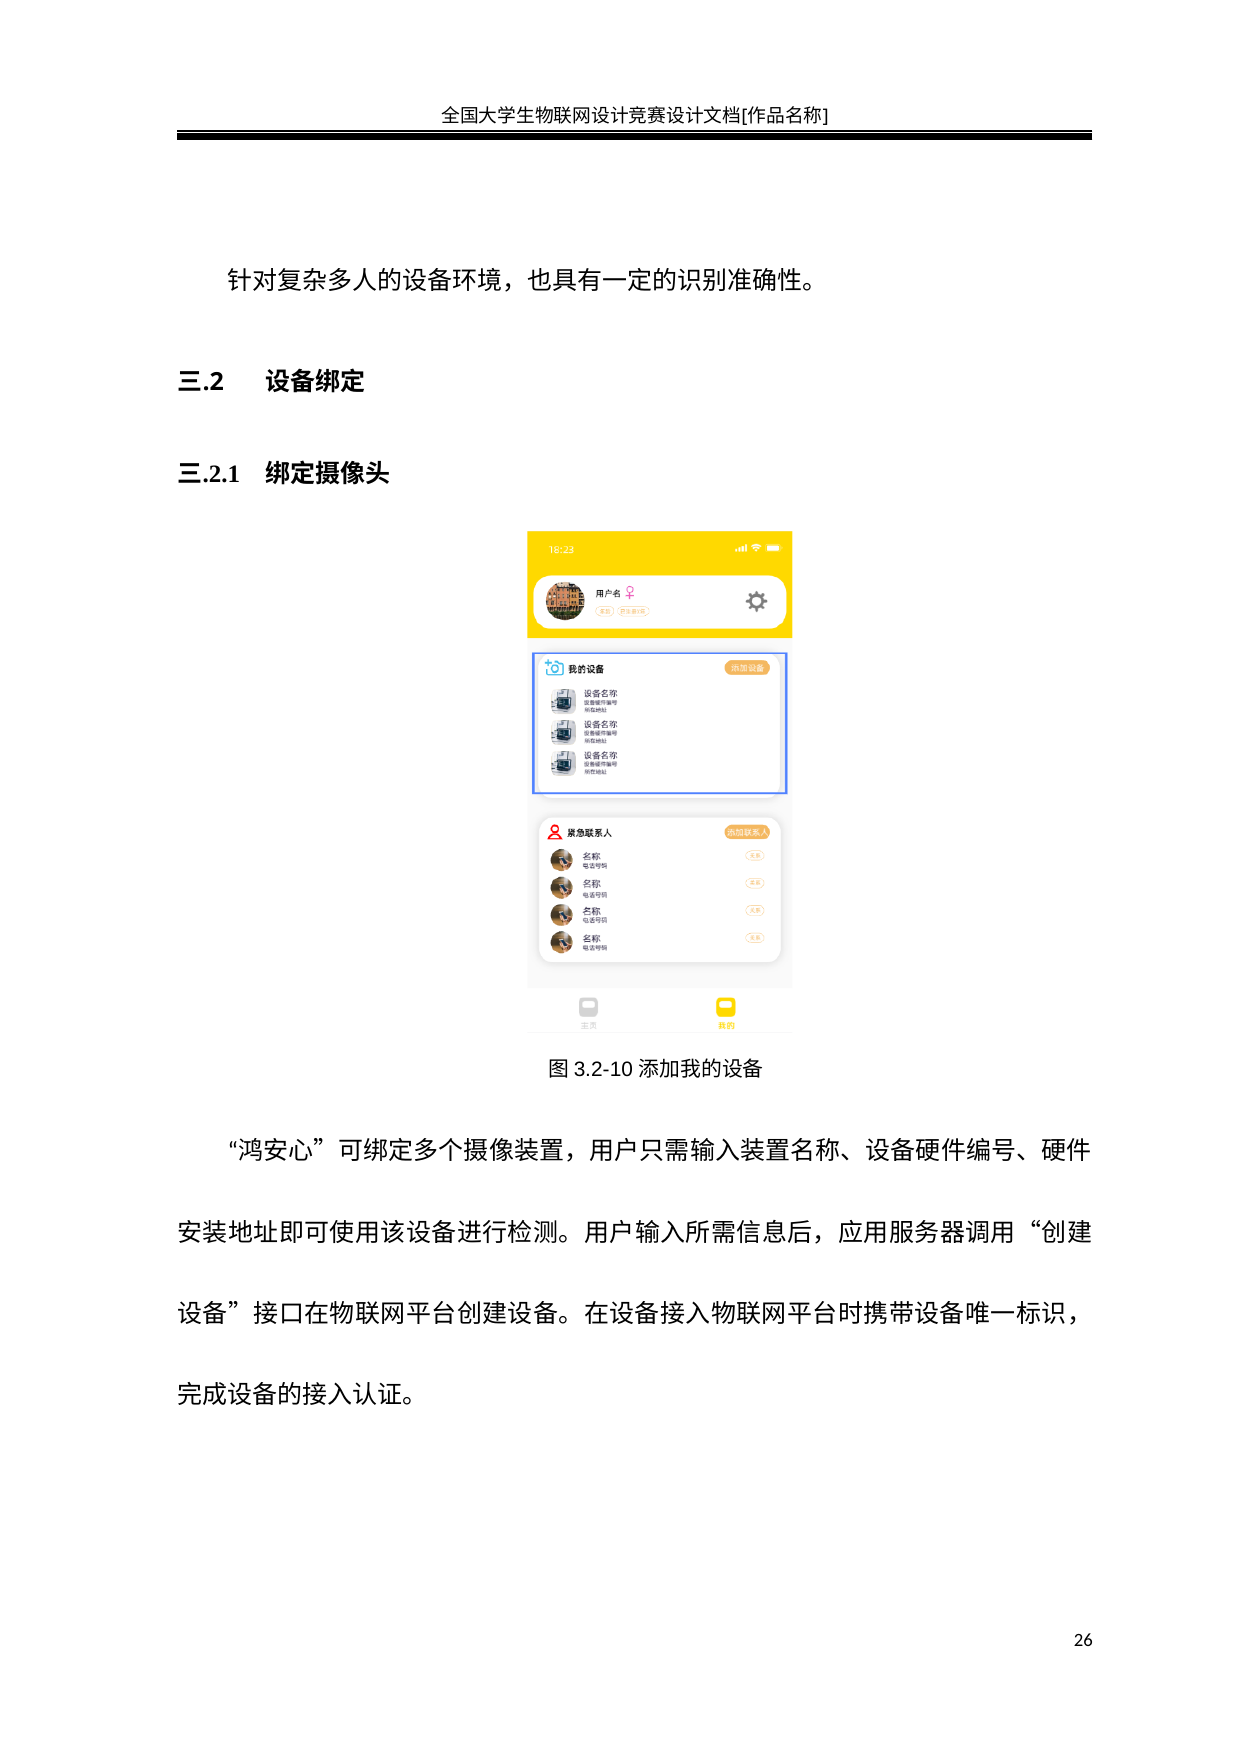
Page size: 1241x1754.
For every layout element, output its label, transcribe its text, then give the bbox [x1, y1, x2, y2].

subtitle 绑定摄像头 [177, 439, 1092, 504]
picture [527, 531, 793, 1033]
text “鸿安心”可绑定多个摄像装置，用户只需输入装置名称、设备硬件编号、硬件安装地址即可使用该设备进行检测。用户输入所需信息后，应用服务器调用“创建设备”接口在物联网平台创建设备。在设备接入物联网平台时携带设备唯一标识，完成设备的接入认证。 [177, 1116, 1092, 1425]
subtitle 设备绑定 [177, 347, 1092, 412]
text 针对复杂多人的设备环境，也具有一定的识别准确性。 [177, 246, 1092, 311]
